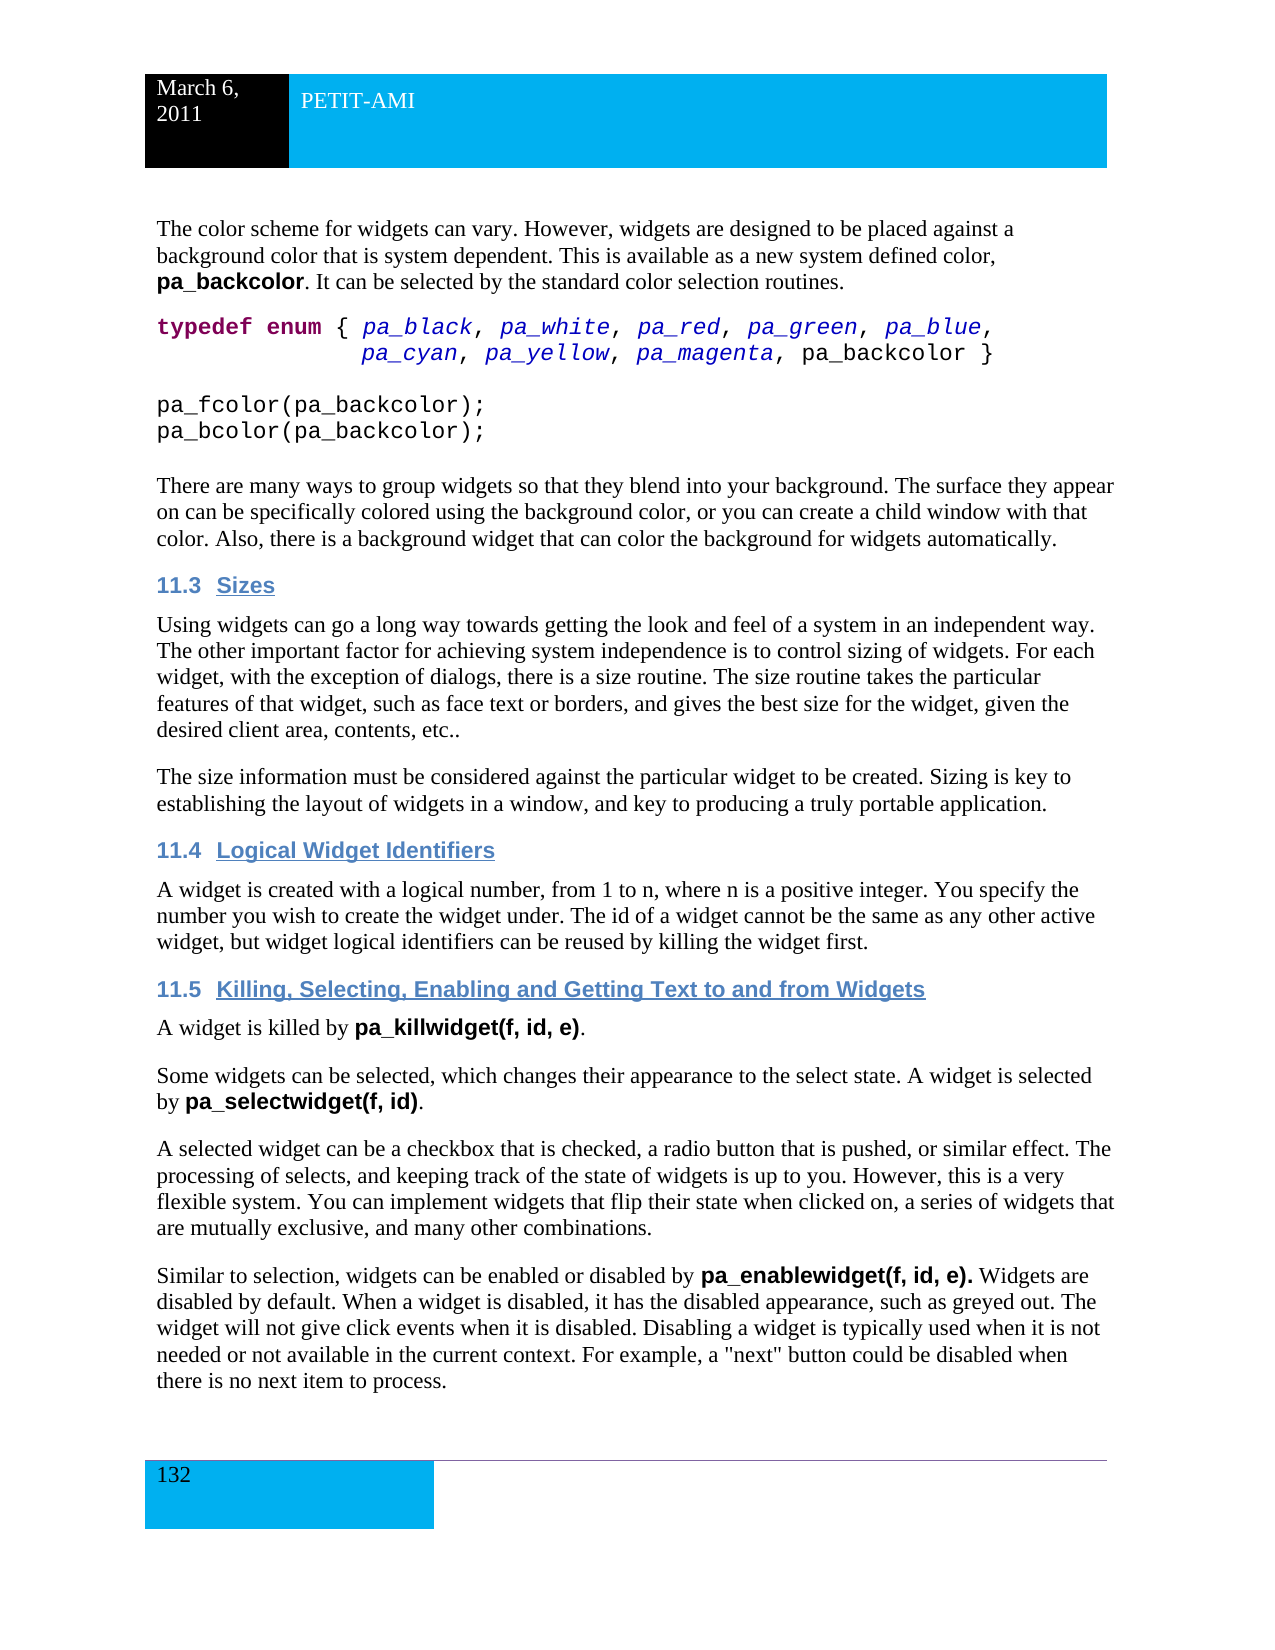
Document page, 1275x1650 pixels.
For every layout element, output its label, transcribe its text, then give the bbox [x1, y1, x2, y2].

text Using widgets can go a long way towards getting the look and feel of a system in an independent way. The other important factor for achieving system independence is to control sizing of widgets. For each widget, with the exception of dialogs, there is a size routine. The size routine takes the particular features of that widget, such as face text or borders, and gives the best size for the widget, given the desired client area, contents, etc.. [156, 611, 1118, 742]
text pa_cyan, pa_yellow, pa_magenta, pa_backcolor } [156, 341, 1118, 367]
text Similar to selection, widgets can be enabled or disabled by pa_enablewidget(f, id, e). Widgets are disabled by default. When a widget is disabled, it has the disabled appearance, such as greyed out. The widget will not give click events when it is disabled. Disabling a widget is typically used when it is not needed or not available in the current context. For example, a "next" button could be disabled when there is no next item to process. [156, 1262, 1118, 1393]
text typedef enum { pa_black, pa_white, pa_red, pa_green, pa_blue, [156, 315, 1118, 341]
text Some widgets can be selected, which changes their appearance to the select state. A widget is selected by pa_selectwidget(f, id). [156, 1062, 1118, 1114]
text A widget is killed by pa_killwidget(f, id, e). [156, 1014, 1118, 1041]
text The color scheme for widgets can vary. However, widgets are designed to be placed against a background color that is system dependent. This is available as a new system defined color, pa_backcolor. It can be selected by the standard color selection routines. [156, 215, 1118, 294]
text A selected widget can be a checkbox that is checked, a radio button that is pushed, or similar effect. The processing of selects, and keeping track of the state of widgets is up to you. However, this is a very flexible system. You can implement widgets that flip their state when clicked on, a series of widgets that are mutually exclusive, and many other combinations. [156, 1135, 1118, 1241]
text The size information must be considered against the particular widget to be created. Sizing is key to establishing the layout of widgets in a window, and key to producing a truly portable application. [156, 763, 1118, 816]
subtitle Killing, Selecting, Enabling and Getting Text to and from Widgets [156, 976, 1118, 1002]
text pa_fcolor(pa_backcolor); [156, 394, 1118, 419]
text There are many ways to group widgets so that they blend into your background. The surface they appear on can be specifically colored using the background color, or you can create a child window with that color. Also, there is a background widget that can color the background for widgets automatically. [156, 472, 1118, 551]
text A widget is created with a logical number, from 1 to n, where n is a positive integer. You specify the number you wish to create the widget under. The id of a widget cannot be the same as any other active widget, but widget logical identifiers can be reused by killing the widget first. [156, 876, 1118, 955]
text pa_bcolor(pa_backcolor); [156, 419, 1118, 446]
subtitle Sizes [156, 572, 1118, 598]
subtitle Logical Widget Identifiers [156, 837, 1118, 863]
